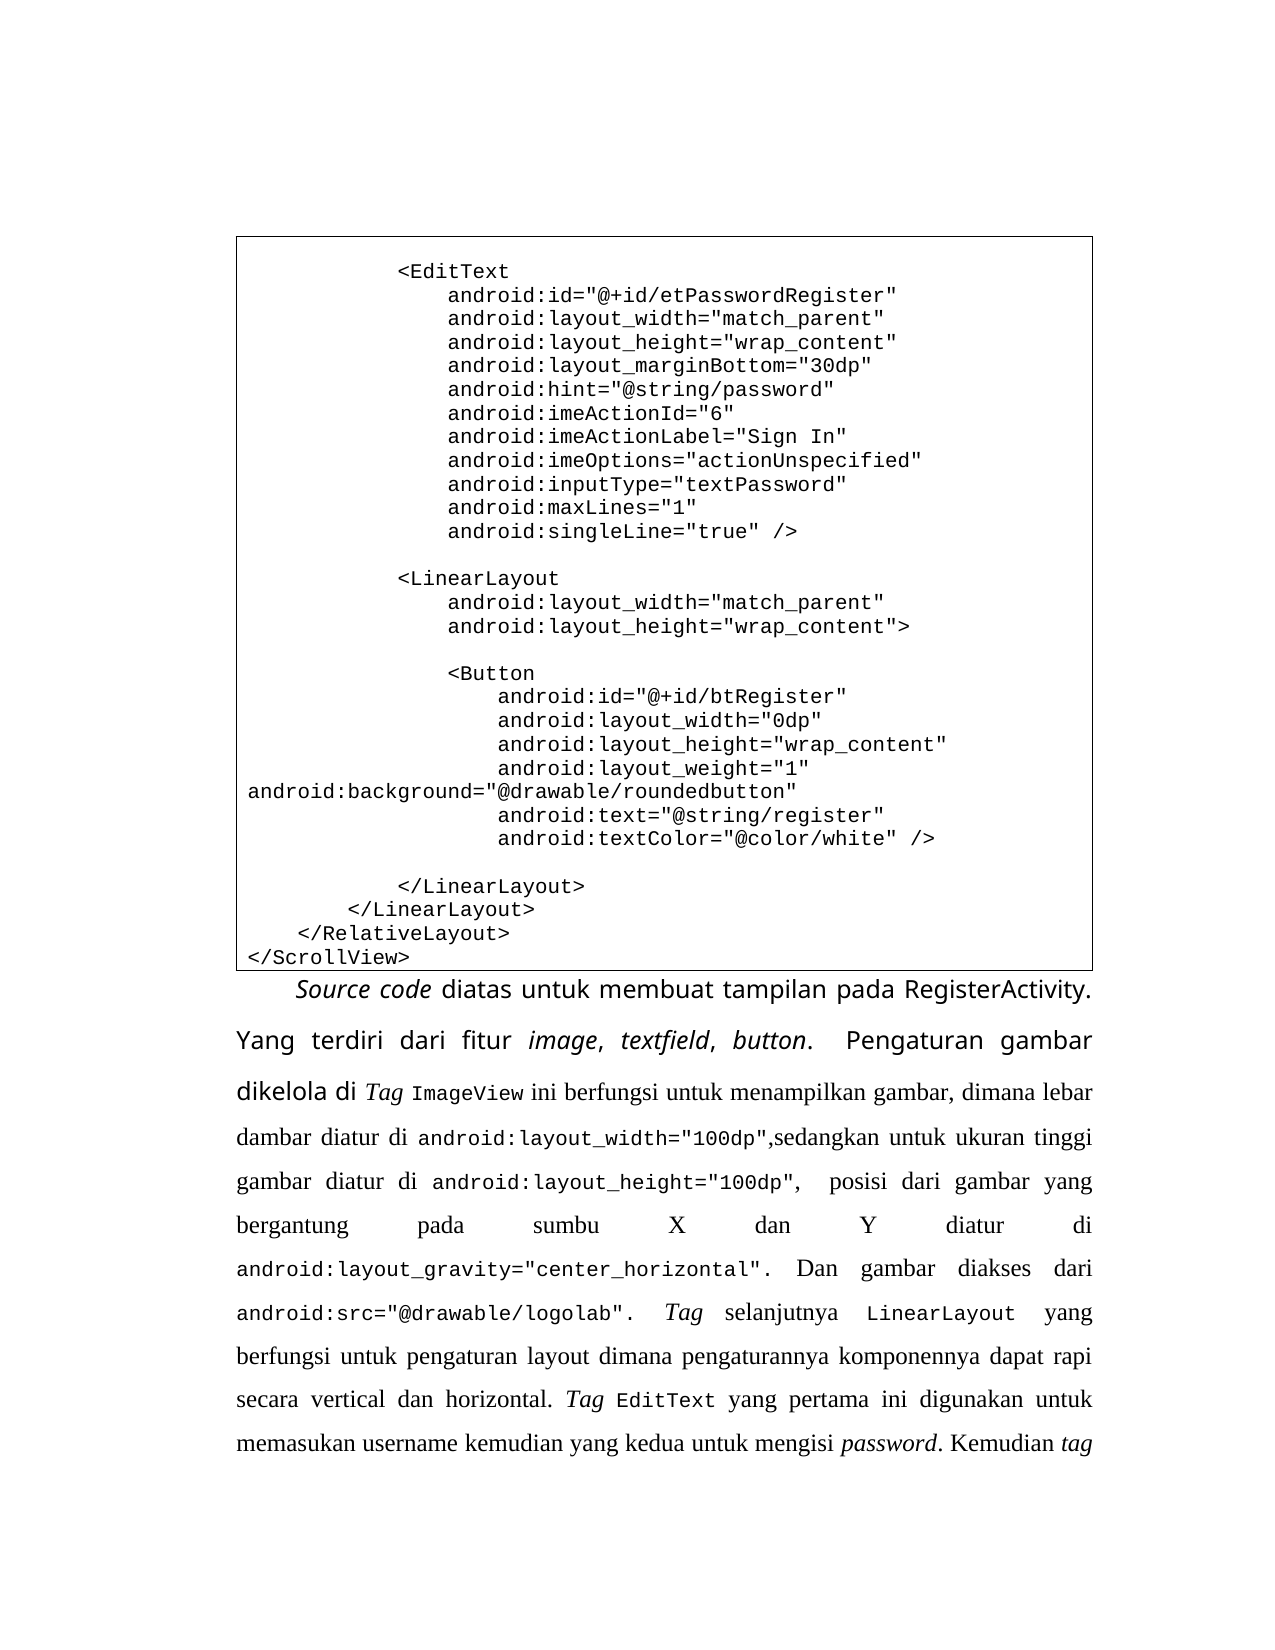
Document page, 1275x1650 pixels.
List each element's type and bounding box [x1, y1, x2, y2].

table_header [237, 237, 1092, 970]
text [236, 971, 1093, 1457]
